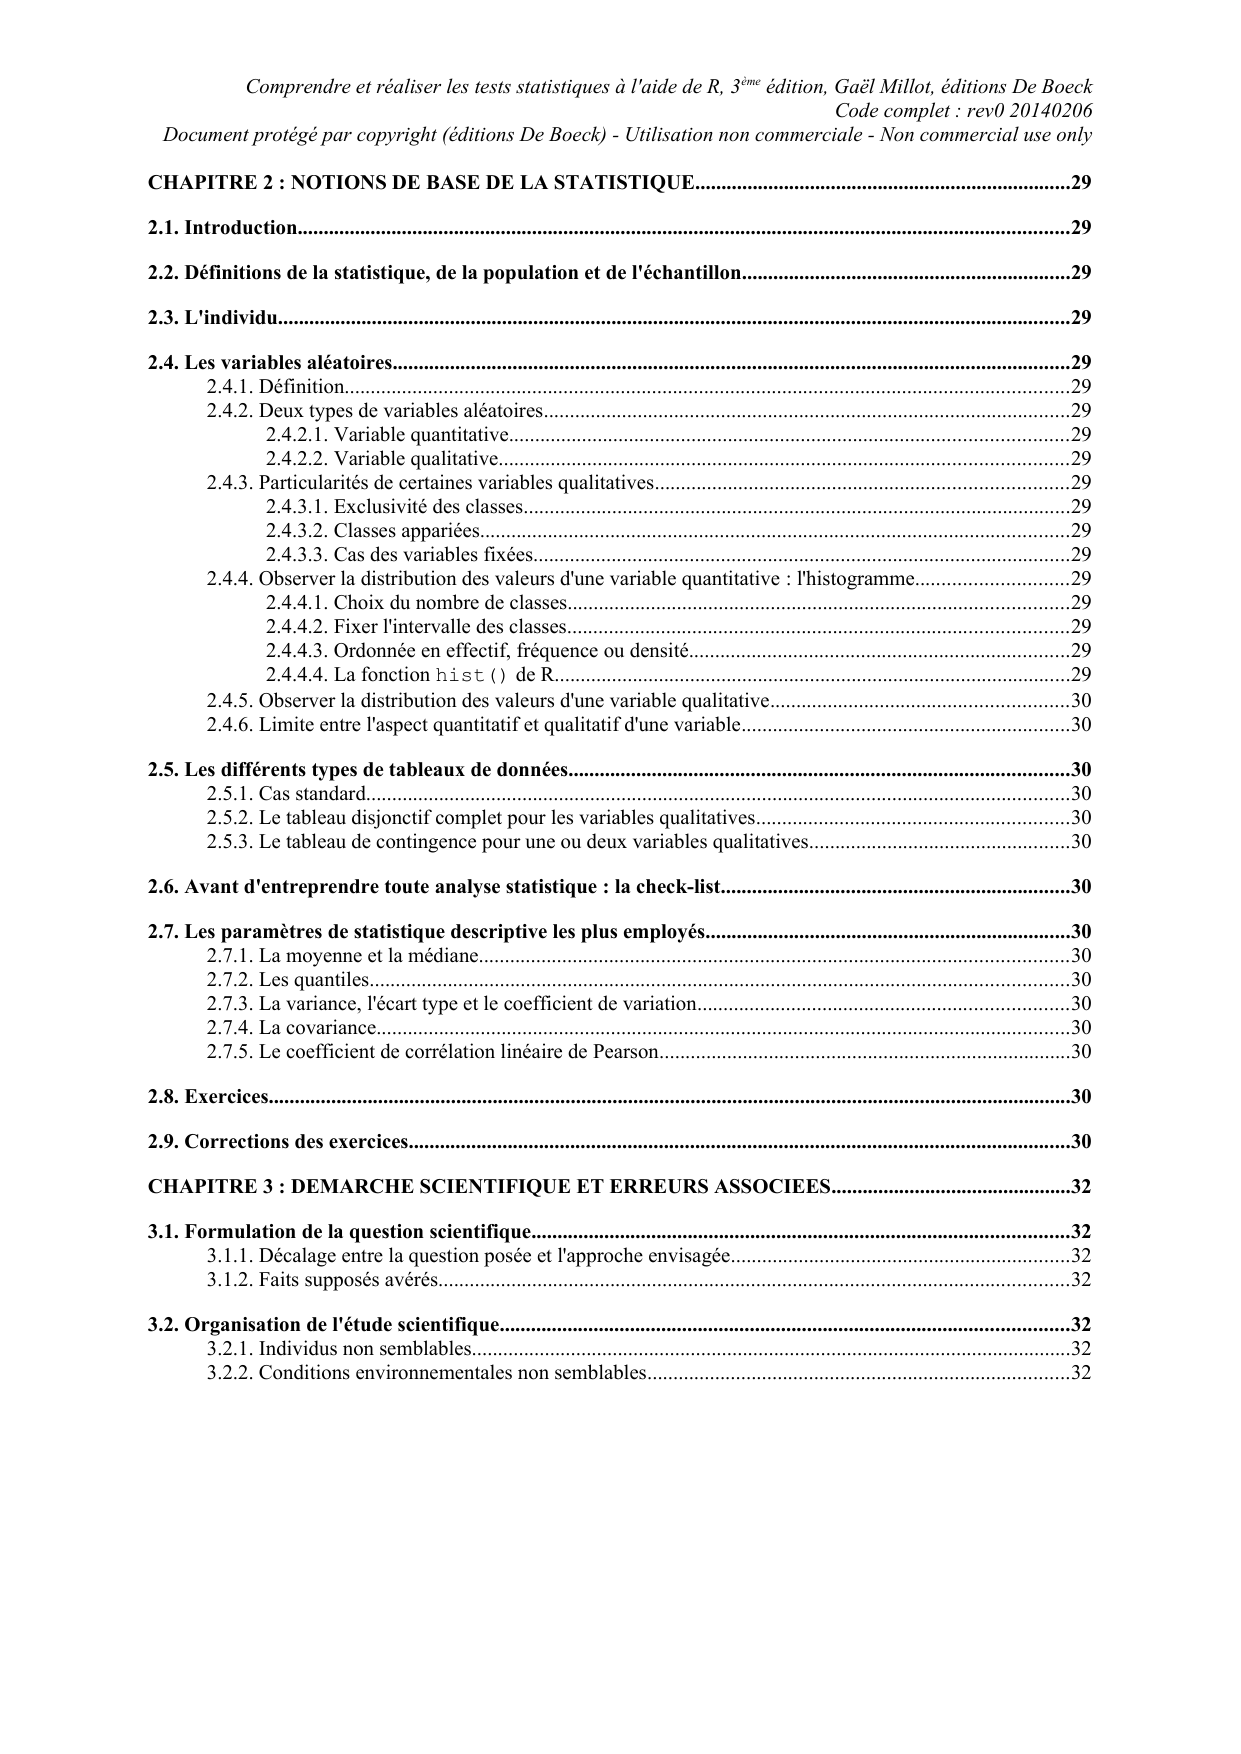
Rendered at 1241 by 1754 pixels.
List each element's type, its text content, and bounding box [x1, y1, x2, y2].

text 2.4.6. Limite entre l'aspect quantitatif et qualitatif d'une variable 30 [207, 712, 1093, 736]
text 2.5.2. Le tableau disjonctif complet pour les variables qualitatives 30 [207, 805, 1093, 829]
text 2.4.2. Deux types de variables aléatoires 29 [207, 398, 1093, 422]
text 2.7.1. La moyenne et la médiane 30 [207, 943, 1093, 967]
text 2.4.1. Définition 29 [207, 374, 1093, 398]
text 2.4.4.4. La fonction hist() de R 29 [266, 662, 1093, 688]
text CHAPITRE 3 : DEMARCHE SCIENTIFIQUE ET ERREURS ASSOCIEES 32 [148, 1174, 1093, 1198]
text 2.5.1. Cas standard 30 [207, 781, 1093, 805]
text 2.4.4.3. Ordonnée en effectif, fréquence ou densité 29 [266, 638, 1093, 662]
text 2.5.3. Le tableau de contingence pour une ou deux variables qualitatives 30 [207, 829, 1093, 853]
text 3.1.1. Décalage entre la question posée et l'approche envisagée 32 [207, 1243, 1093, 1267]
text 3.1. Formulation de la question scientifique 32 [148, 1219, 1093, 1243]
text 3.1.2. Faits supposés avérés 32 [207, 1267, 1093, 1291]
text 2.7. Les paramètres de statistique descriptive les plus employés 30 [148, 919, 1093, 943]
text 2.9. Corrections des exercices 30 [148, 1129, 1093, 1153]
text 2.4.4.2. Fixer l'intervalle des classes 29 [266, 614, 1093, 638]
text 2.7.5. Le coefficient de corrélation linéaire de Pearson 30 [207, 1039, 1093, 1063]
text 2.5. Les différents types de tableaux de données 30 [148, 757, 1093, 781]
text 2.4.3.2. Classes appariées 29 [266, 518, 1093, 542]
text 2.8. Exercices 30 [148, 1084, 1093, 1108]
text 2.4.2.1. Variable quantitative 29 [266, 422, 1093, 446]
text 2.4.2.2. Variable qualitative 29 [266, 446, 1093, 470]
text 2.4.3. Particularités de certaines variables qualitatives 29 [207, 470, 1093, 494]
text 2.6. Avant d'entreprendre toute analyse statistique : la check-list 30 [148, 874, 1093, 898]
text 2.4.4. Observer la distribution des valeurs d'une variable quantitative : l'histogramme 29 [207, 566, 1093, 590]
text CHAPITRE 2 : NOTIONS DE BASE DE LA STATISTIQUE 29 [148, 170, 1093, 194]
text 2.3. L'individu 29 [148, 305, 1093, 329]
text 3.2.1. Individus non semblables 32 [207, 1336, 1093, 1360]
text 2.1. Introduction 29 [148, 215, 1093, 239]
text 2.7.2. Les quantiles 30 [207, 967, 1093, 991]
text 2.4.3.3. Cas des variables fixées 29 [266, 542, 1093, 566]
text 2.4.4.1. Choix du nombre de classes 29 [266, 590, 1093, 614]
text 2.4. Les variables aléatoires 29 [148, 349, 1093, 374]
text 2.4.3.1. Exclusivité des classes 29 [266, 494, 1093, 518]
text 2.4.5. Observer la distribution des valeurs d'une variable qualitative 30 [207, 688, 1093, 712]
text 2.7.4. La covariance 30 [207, 1015, 1093, 1039]
text 2.7.3. La variance, l'écart type et le coefficient de variation 30 [207, 991, 1093, 1015]
text 3.2. Organisation de l'étude scientifique 32 [148, 1312, 1093, 1336]
text 2.2. Définitions de la statistique, de la population et de l'échantillon 29 [148, 260, 1093, 284]
text 3.2.2. Conditions environnementales non semblables 32 [207, 1360, 1093, 1384]
